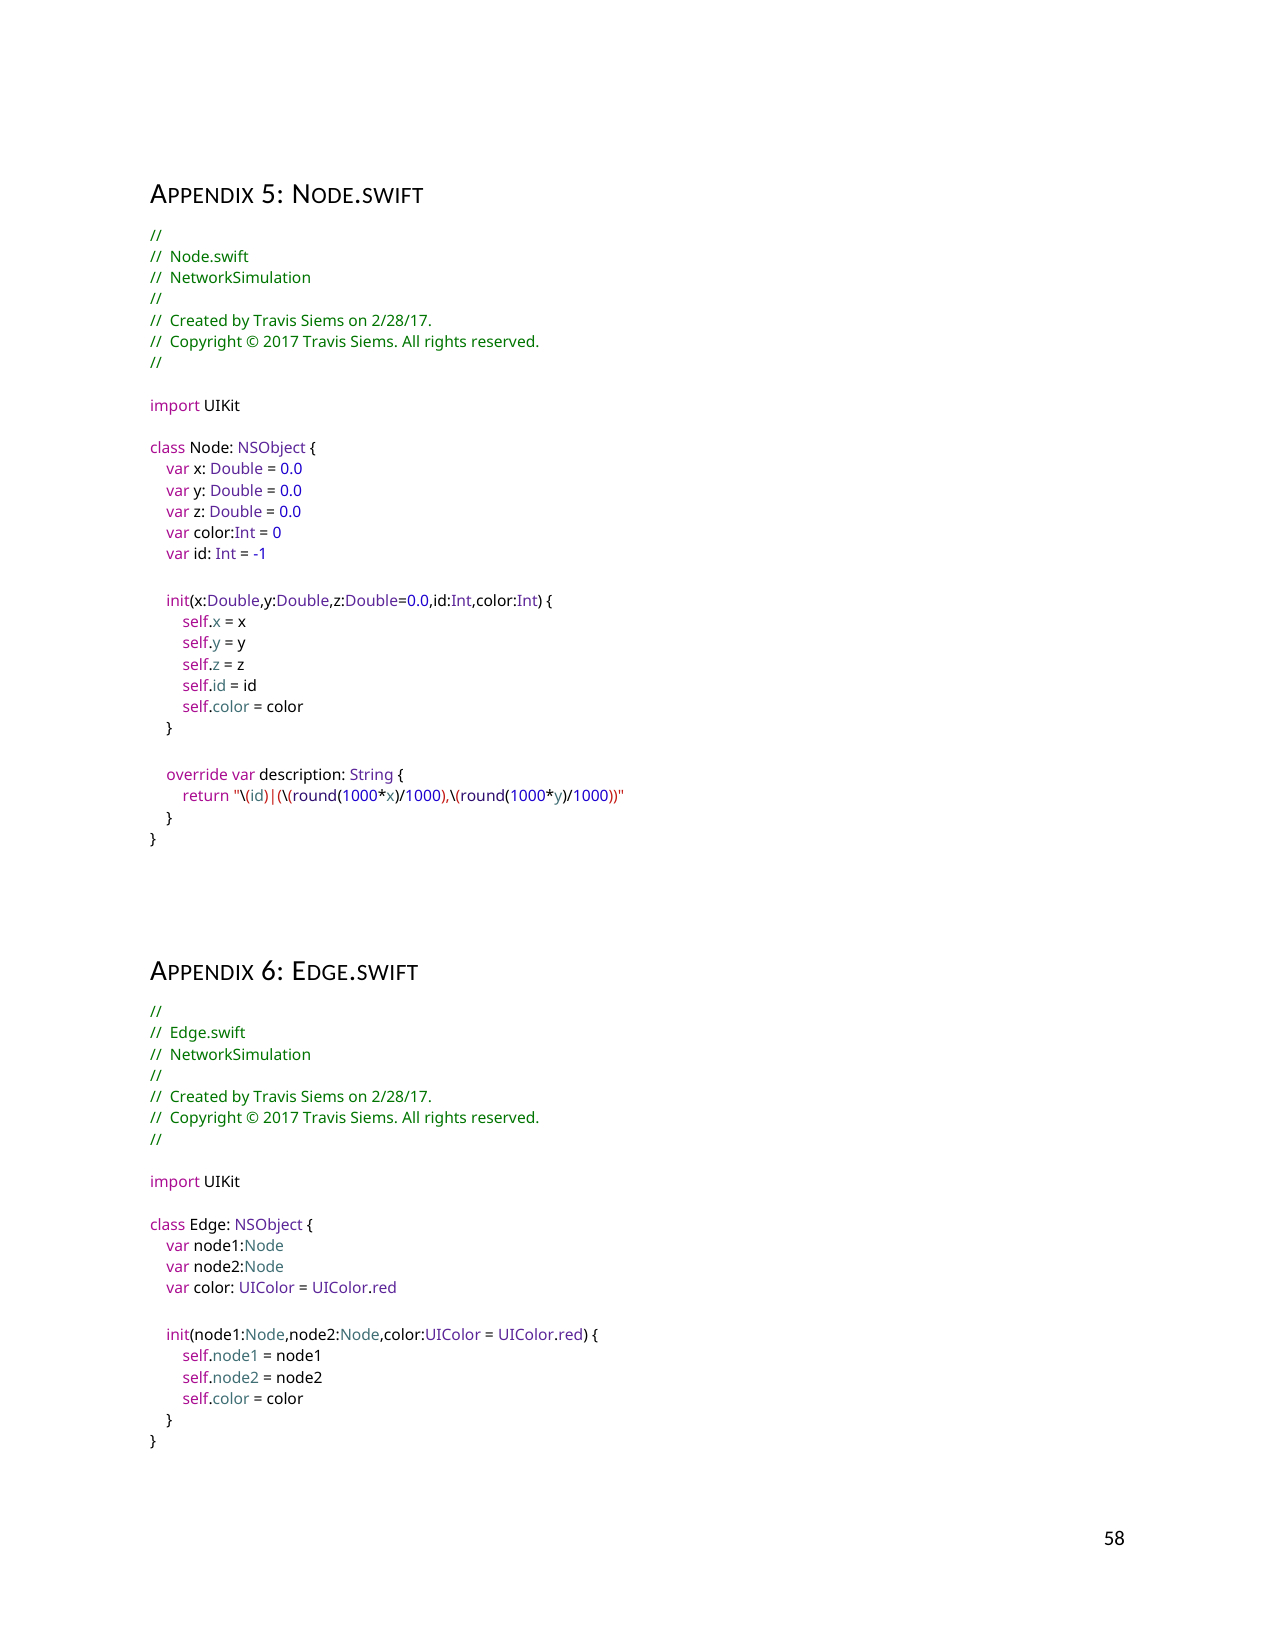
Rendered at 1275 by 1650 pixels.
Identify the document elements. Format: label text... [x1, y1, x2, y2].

text return "\(id)|(\(round(1000*x)/1000),\(round(1000*y)/1000))" [150, 785, 1125, 806]
text var x: Double = 0.0 [150, 458, 1125, 479]
subtitle Appendix 6: Edge.swift [150, 952, 1125, 987]
text } [150, 717, 1125, 738]
text // [150, 224, 1125, 246]
text // [150, 352, 1125, 373]
text self.node1 = node1 [150, 1345, 1125, 1366]
text override var description: String { [150, 764, 1125, 785]
text import UIKit [150, 1171, 1125, 1192]
text self.id = id [150, 675, 1125, 696]
text // NetworkSimulation [150, 1043, 1125, 1065]
text // Created by Travis Siems on 2/28/17. [150, 1086, 1125, 1107]
text // [150, 1001, 1125, 1022]
text var z: Double = 0.0 [150, 501, 1125, 522]
text class Node: NSObject { [150, 437, 1125, 458]
text import UIKit [150, 394, 1125, 416]
text } [150, 828, 1125, 849]
text var color:Int = 0 [150, 522, 1125, 543]
text // Copyright © 2017 Travis Siems. All rights reserved. [150, 331, 1125, 352]
text var y: Double = 0.0 [150, 479, 1125, 501]
text // Edge.swift [150, 1022, 1125, 1043]
text self.color = color [150, 696, 1125, 717]
text var color: UIColor = UIColor.red [150, 1277, 1125, 1298]
text var id: Int = -1 [150, 543, 1125, 564]
subtitle Appendix 5: Node.swift [150, 175, 1125, 211]
text // NetworkSimulation [150, 267, 1125, 288]
text // Created by Travis Siems on 2/28/17. [150, 309, 1125, 331]
text class Edge: NSObject { [150, 1213, 1125, 1235]
text var node2:Node [150, 1256, 1125, 1277]
text } [150, 1409, 1125, 1430]
text // [150, 1065, 1125, 1086]
text // Node.swift [150, 246, 1125, 267]
text } [150, 806, 1125, 828]
text init(node1:Node,node2:Node,color:UIColor = UIColor.red) { [150, 1324, 1125, 1345]
text self.y = y [150, 632, 1125, 653]
text self.node2 = node2 [150, 1366, 1125, 1388]
text // Copyright © 2017 Travis Siems. All rights reserved. [150, 1107, 1125, 1128]
text self.z = z [150, 653, 1125, 675]
text init(x:Double,y:Double,z:Double=0.0,id:Int,color:Int) { [150, 590, 1125, 611]
text self.color = color [150, 1388, 1125, 1409]
text // [150, 1128, 1125, 1150]
text // [150, 288, 1125, 309]
text } [150, 1430, 1125, 1451]
text var node1:Node [150, 1235, 1125, 1256]
text self.x = x [150, 611, 1125, 632]
